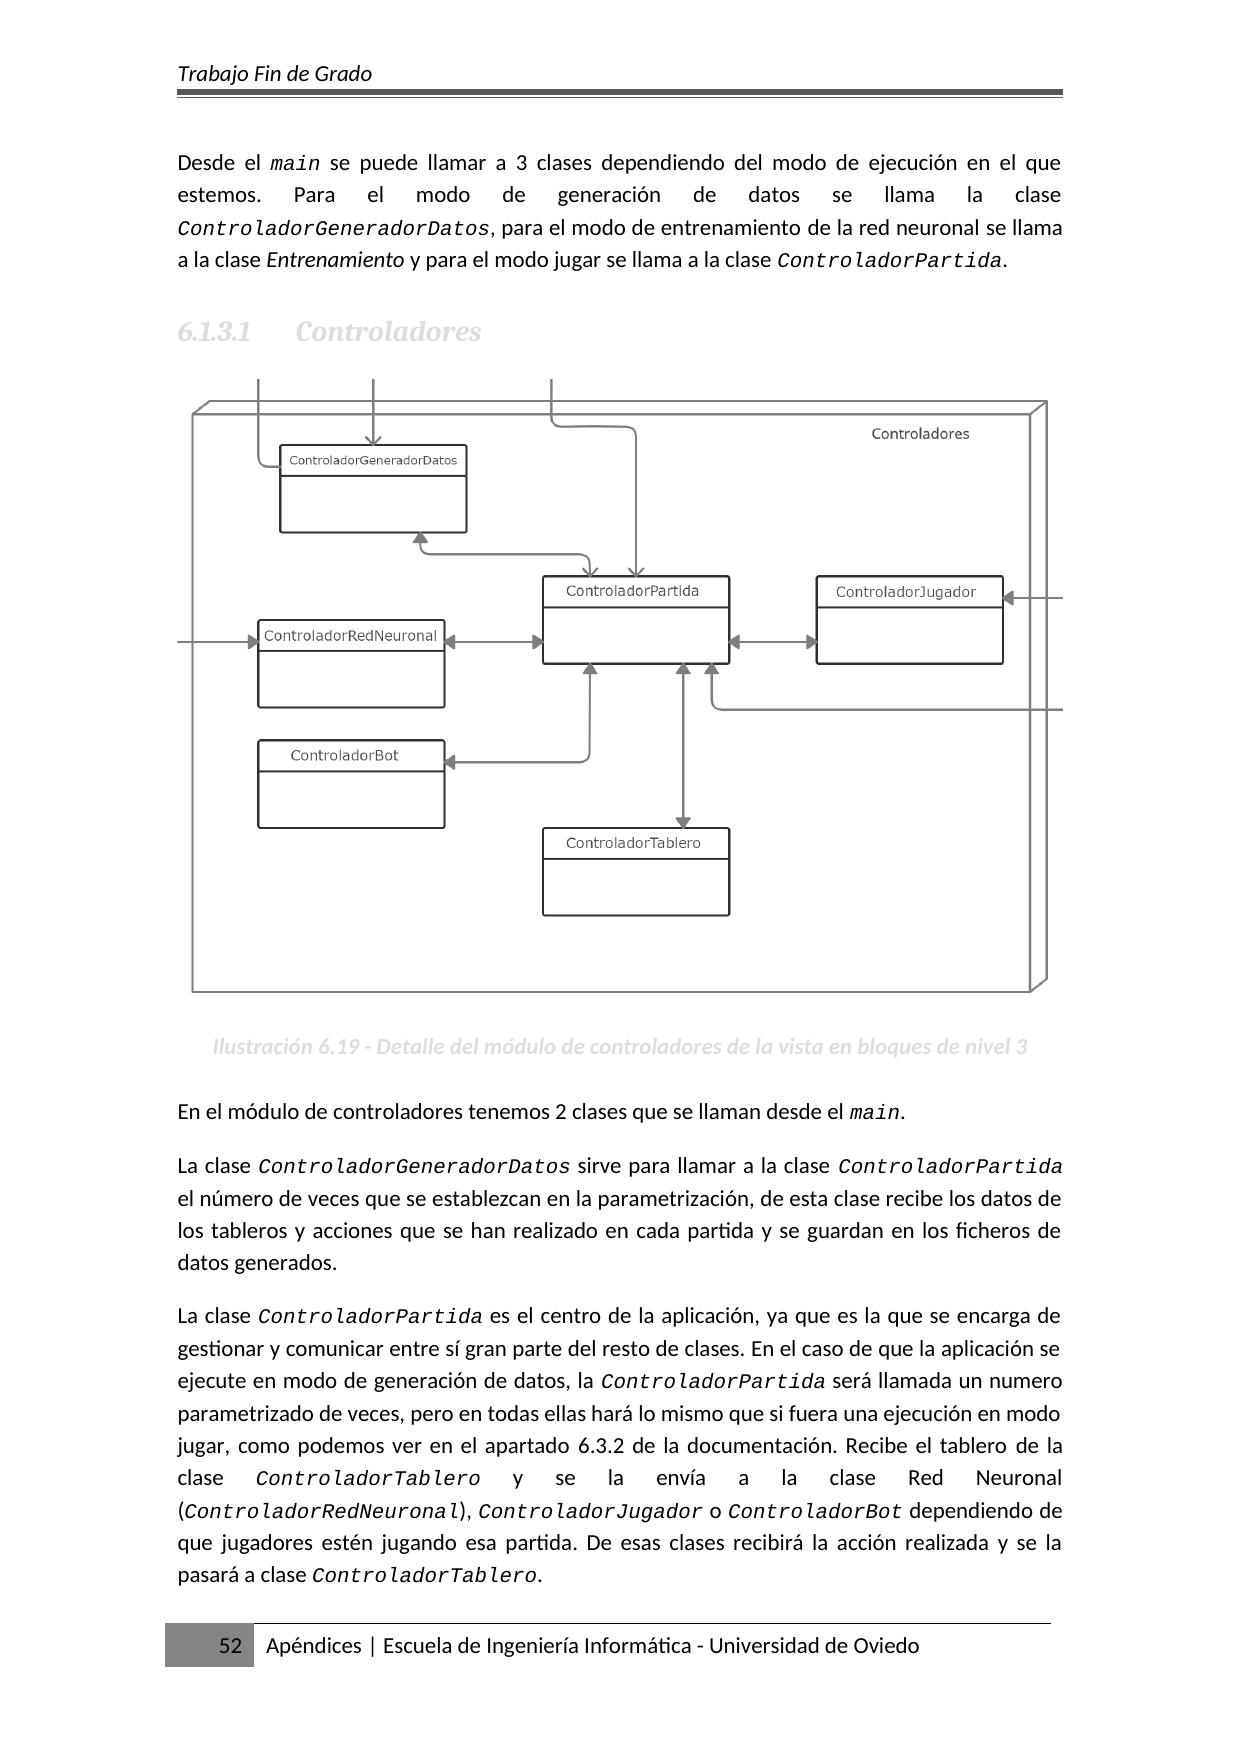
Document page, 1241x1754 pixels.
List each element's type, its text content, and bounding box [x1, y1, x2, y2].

text La clase ControladorPartida es el centro de la aplicación, ya que es la que se encarga de gestionar y comunicar entre sí gran parte del resto de clases. En el caso de que la aplicación se ejecute en modo de generación de datos, la ControladorPartida será llamada un numero parametrizado de veces, pero en todas ellas hará lo mismo que si fuera una ejecución en modo jugar, como podemos ver en el apartado 6.3.2 de la documentación. Recibe el tablero de la clase ControladorTablero y se la envía a la clase Red Neuronal (ControladorRedNeuronal), ControladorJugador o ControladorBot dependiendo de que jugadores estén jugando esa partida. De esas clases recibirá la acción realizada y se la pasará a clase ControladorTablero. [177, 1301, 1063, 1589]
text La clase ControladorGeneradorDatos sirve para llamar a la clase ControladorPartida el número de veces que se establezcan en la parametrización, de esta clase recibe los datos de los tableros y acciones que se han realizado en cada partida y se guardan en los ficheros de datos generados. [177, 1151, 1063, 1276]
subtitle Controladores [177, 316, 1063, 349]
text En el módulo de controladores tenemos 2 clases que se llaman desde el main. [177, 1097, 1063, 1126]
text Desde el main se puede llamar a 3 clases dependiendo del modo de ejecución en el que estemos. Para el modo de generación de datos se llama la clase ControladorGeneradorDatos, para el modo de entrenamiento de la red neuronal se llama a la clase Entrenamiento y para el modo jugar se llama a la clase ControladorPartida. [177, 148, 1063, 274]
picture [177, 379, 1063, 1007]
